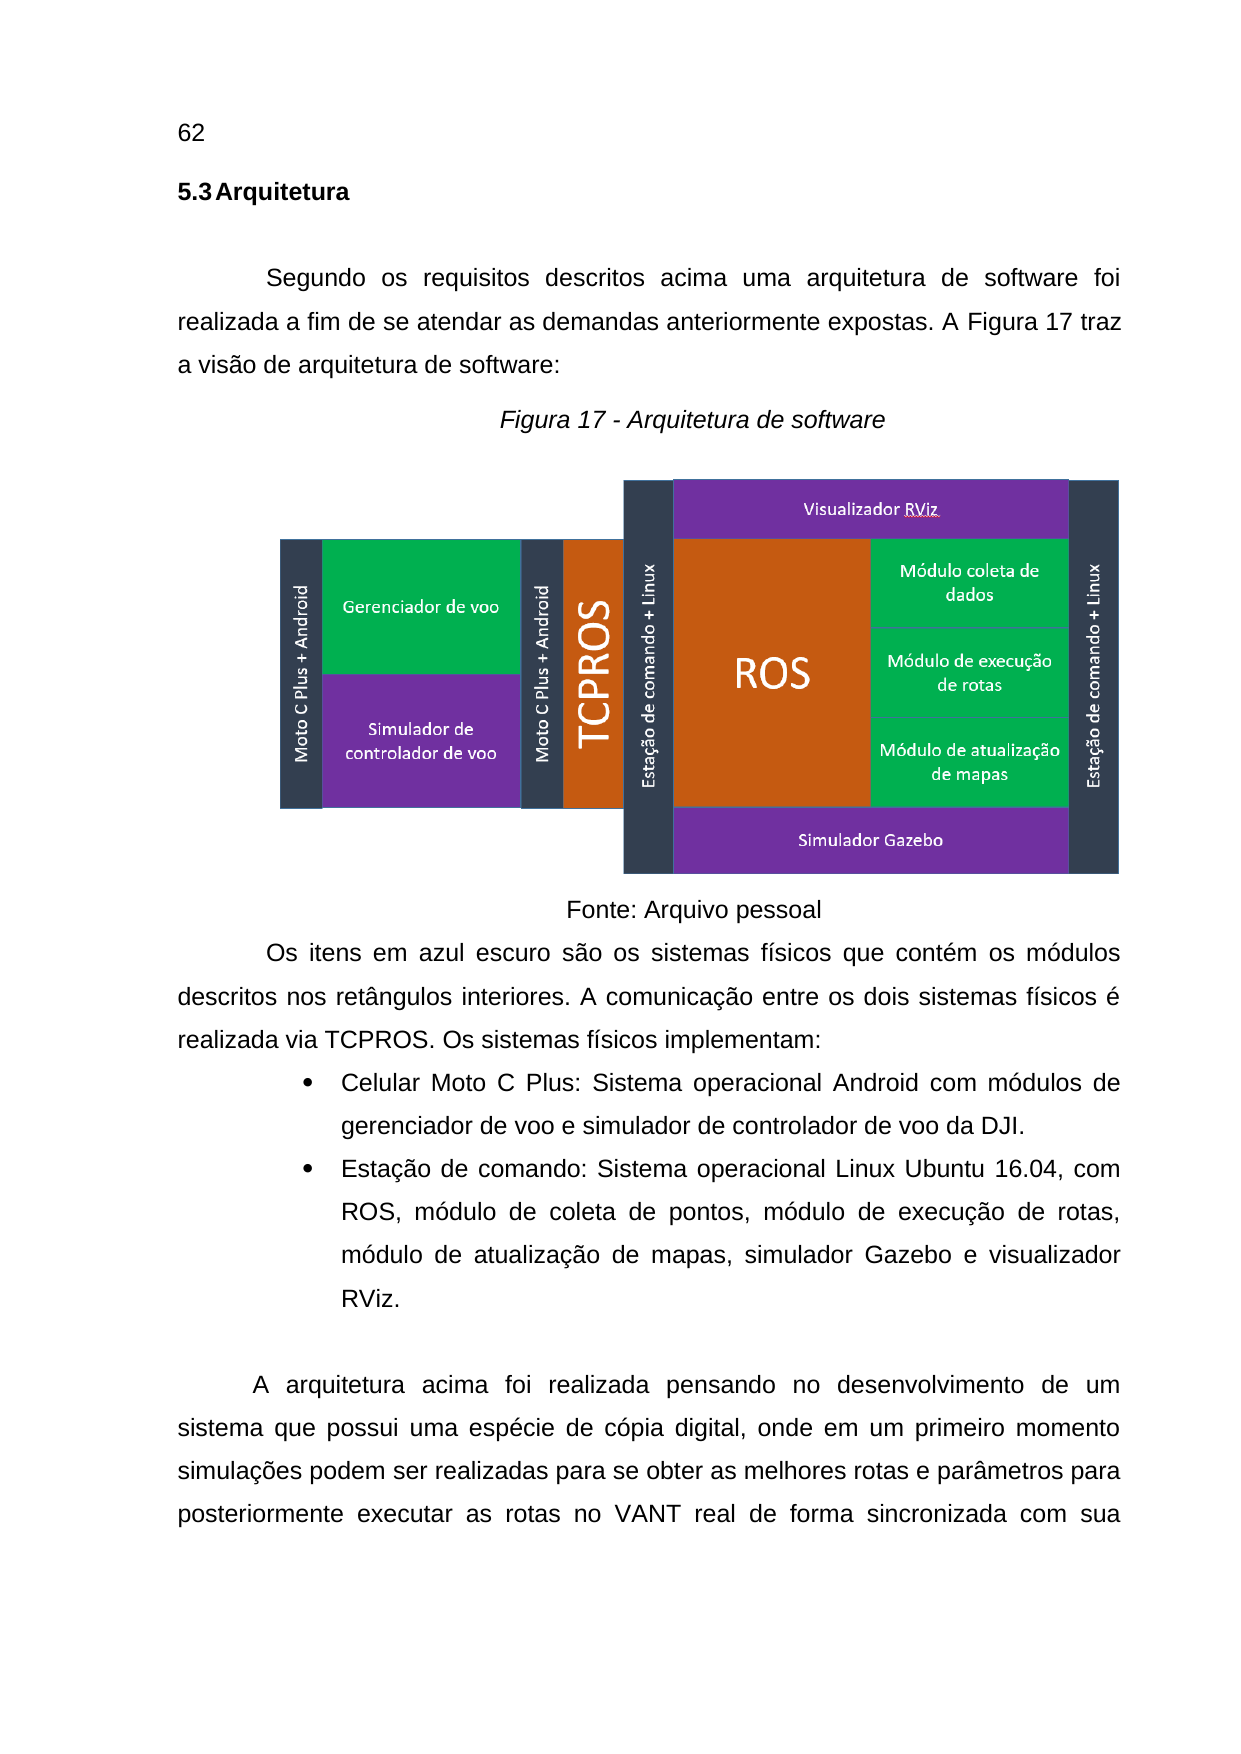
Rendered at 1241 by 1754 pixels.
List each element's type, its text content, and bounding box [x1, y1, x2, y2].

text Figura 17 - Arquitetura de software [177, 405, 1122, 434]
list Celular Moto C Plus: Sistema operacional Android com módulos de gerenciador de voo e simulador de controlador de voo da DJI. [303, 1068, 1122, 1140]
list Estação de comando: Sistema operacional Linux Ubuntu 16.04, com ROS, módulo de coleta de pontos, módulo de execução de rotas, módulo de atualização de mapas, simulador Gazebo e visualizador RViz. [303, 1154, 1122, 1312]
text Os itens em azul escuro são os sistemas físicos que contém os módulos descritos nos retângulos interiores. A comunicação entre os dois sistemas físicos é realizada via TCPROS. Os sistemas físicos implementam: [177, 938, 1122, 1053]
text Fonte: Arquivo pessoal [177, 895, 1122, 924]
subtitle Arquitetura [177, 177, 1122, 206]
text Segundo os requisitos descritos acima uma arquitetura de software foi realizada a fim de se atendar as demandas anteriormente expostas. A Figura 17 traz a visão de arquitetura de software: [177, 263, 1122, 378]
picture [265, 448, 1133, 881]
